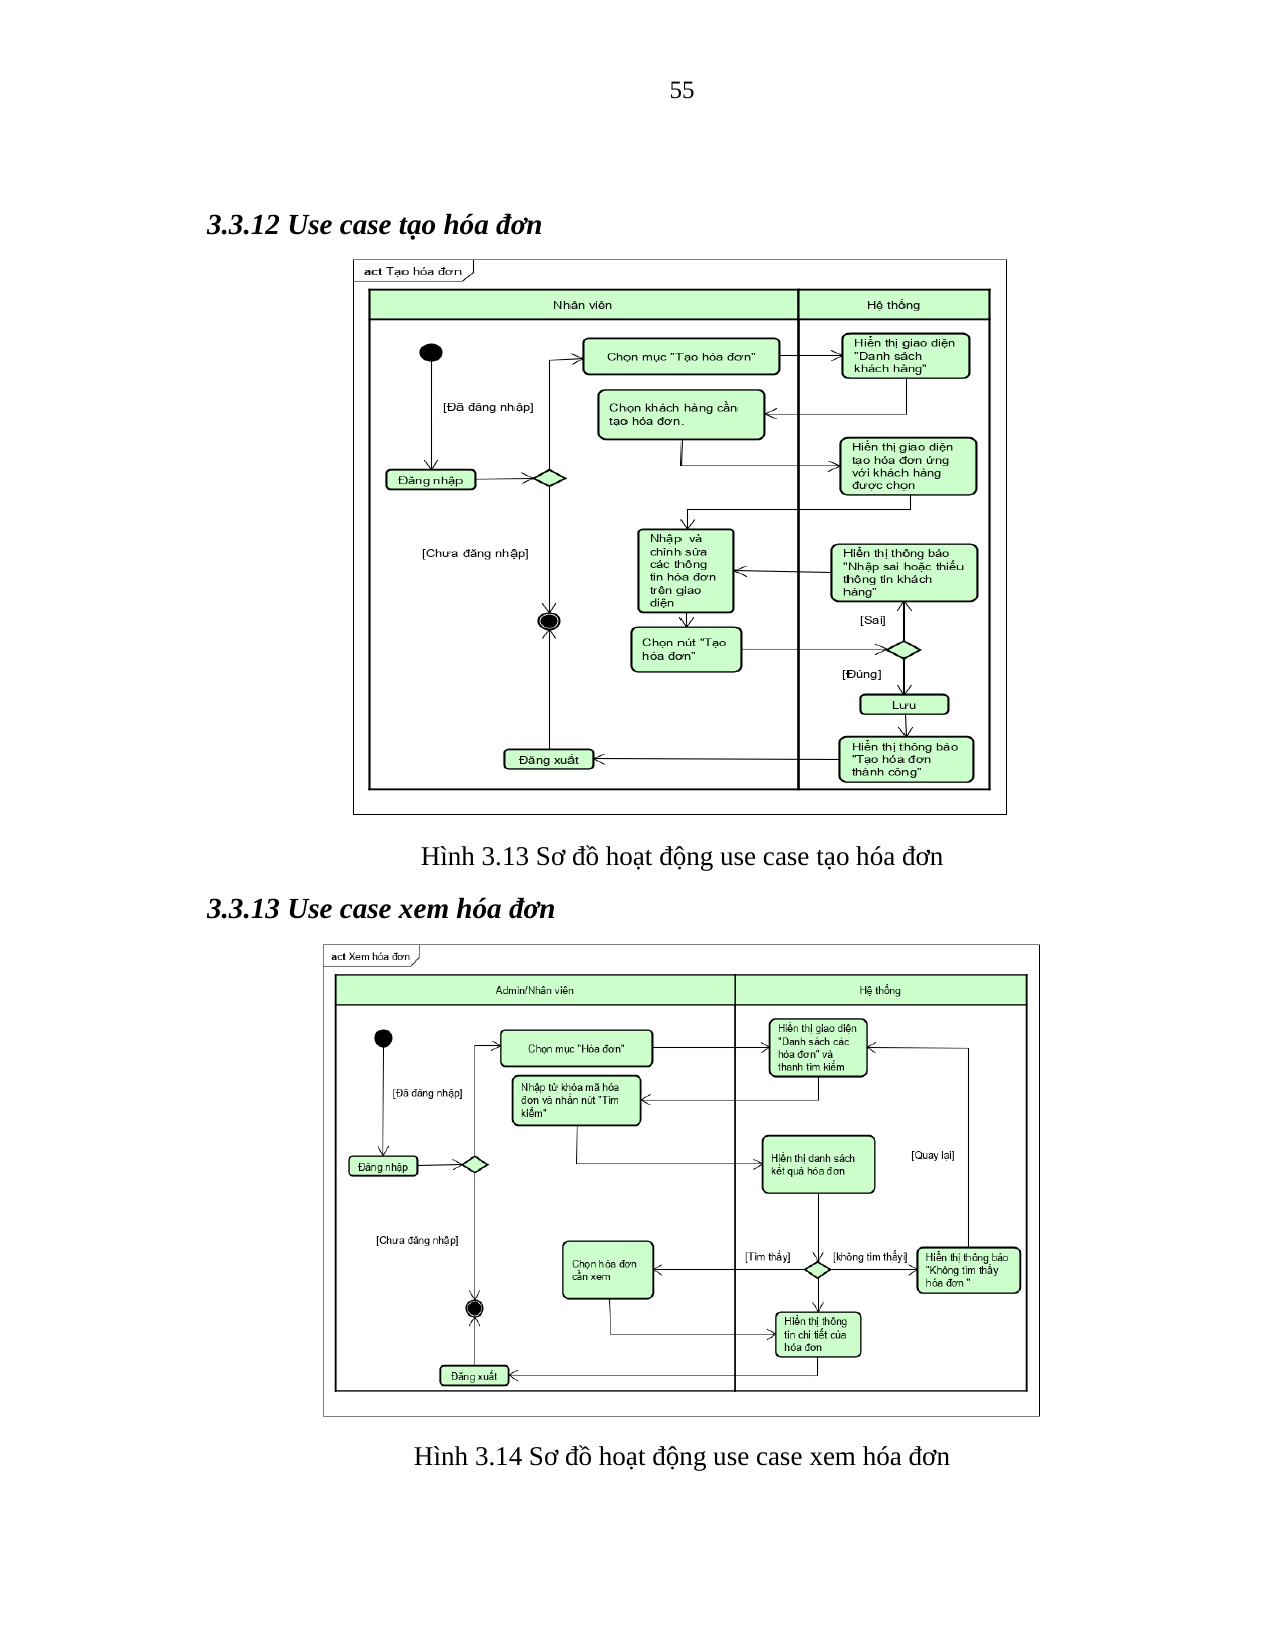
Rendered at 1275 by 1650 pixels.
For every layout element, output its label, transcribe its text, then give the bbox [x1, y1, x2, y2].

text Hình 3.14 Sơ đồ hoạt động use case xem hóa đơn [207, 1440, 1157, 1471]
picture [320, 941, 1044, 1420]
text Hình 3.13 Sơ đồ hoạt động use case tạo hóa đơn [207, 839, 1157, 871]
subtitle Use case xem hóa đơn [207, 892, 1157, 925]
picture [348, 257, 1016, 819]
subtitle Use case tạo hóa đơn [207, 207, 1157, 240]
